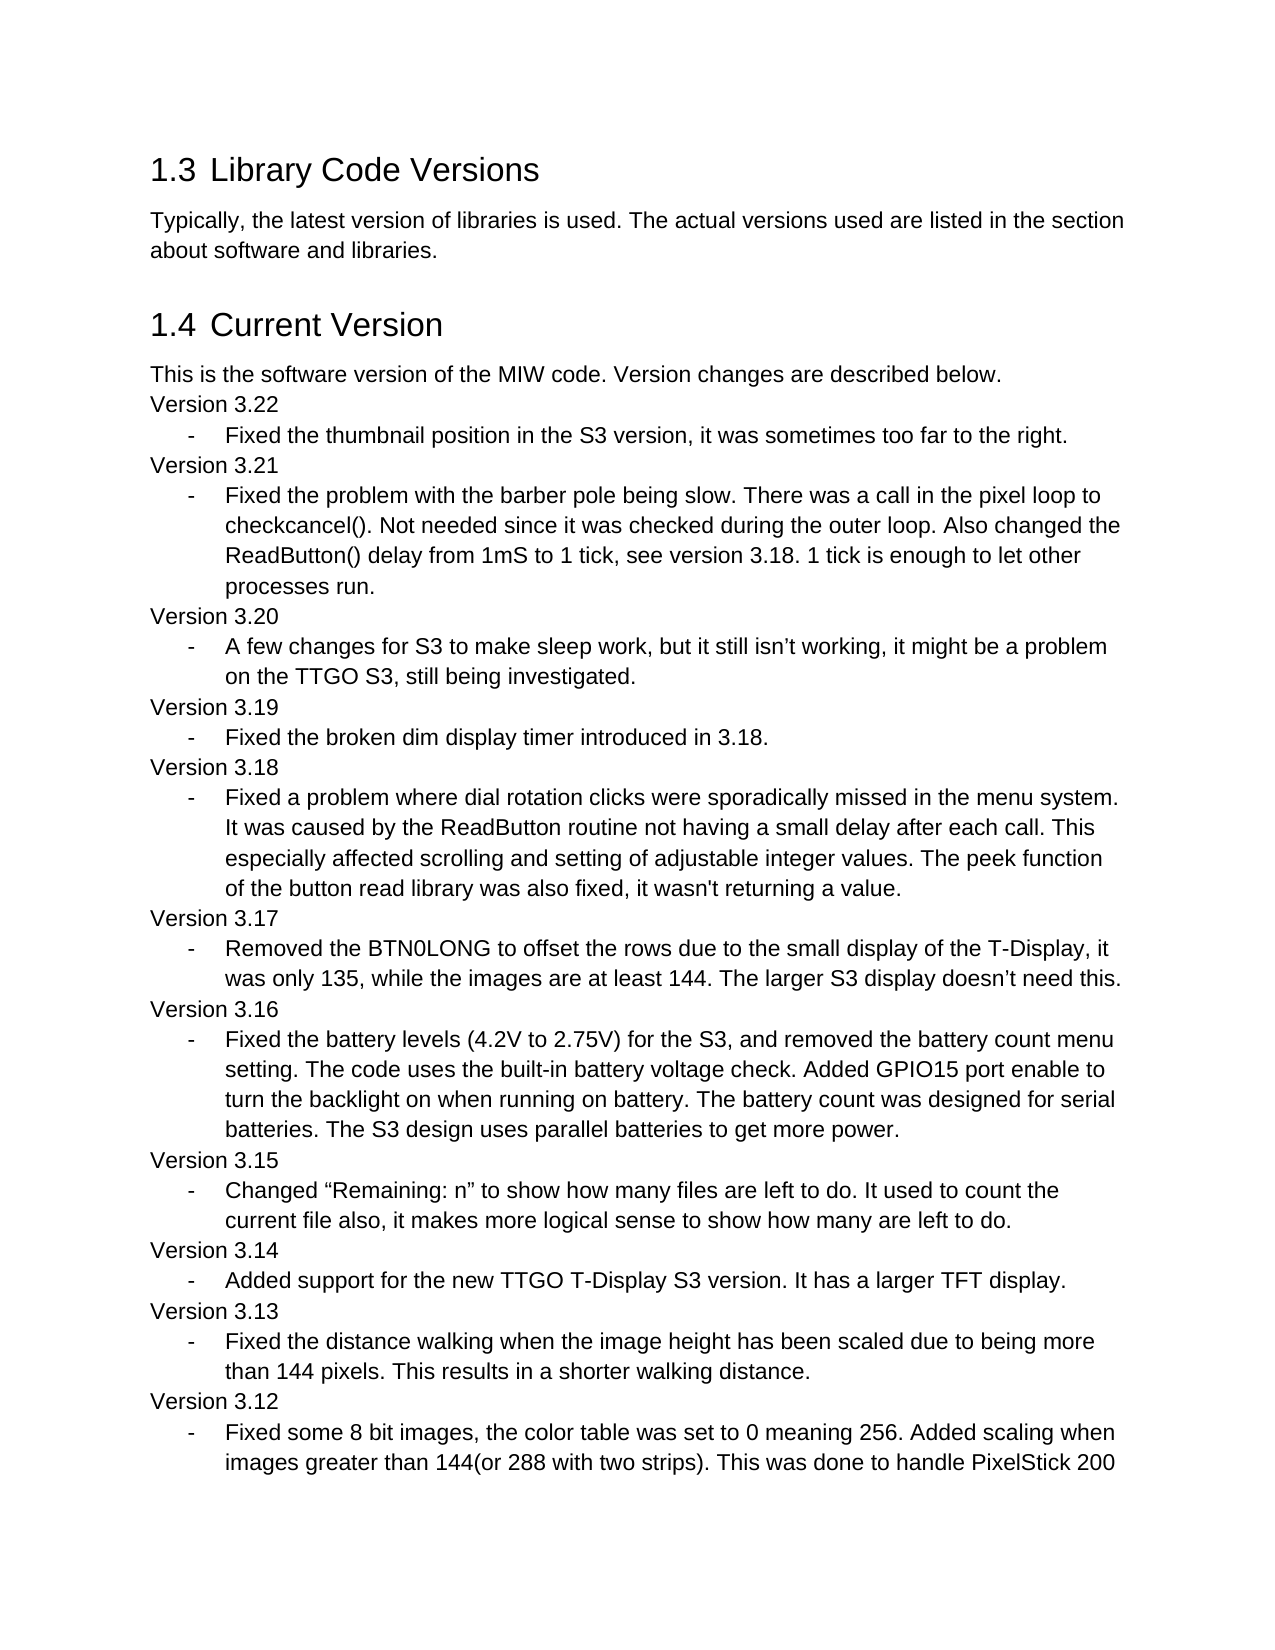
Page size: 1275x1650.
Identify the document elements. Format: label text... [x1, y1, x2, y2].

list Fixed the broken dim display timer introduced in 3.18. [187, 724, 1125, 750]
text Version 3.15 [150, 1147, 1125, 1173]
text Version 3.21 [150, 452, 1125, 478]
text Version 3.14 [150, 1237, 1125, 1264]
list Changed “Remaining: n” to show how many files are left to do. It used to count the current file also, it makes more logical sense to show how many are left to do. [187, 1177, 1125, 1233]
list Fixed the distance walking when the image height has been scaled due to being more than 144 pixels. This results in a shorter walking distance. [187, 1328, 1125, 1384]
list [187, 1418, 1125, 1475]
text Version 3.17 [150, 905, 1125, 931]
text Typically, the latest version of libraries is used. The actual versions used are listed in the section about software and libraries. [150, 207, 1125, 263]
list A few changes for S3 to make sleep work, but it still isn’t working, it might be a problem on the TTGO S3, still being investigated. [187, 633, 1125, 690]
list Removed the BTN0LONG to offset the rows due to the small display of the T-Display, it was only 135, while the images are at least 144. The larger S3 display doesn’t need this. [187, 935, 1125, 992]
list Fixed a problem where dial rotation clicks were sporadically missed in the menu system. It was caused by the ReadButton routine not having a small delay after each call. This especially affected scrolling and setting of adjustable integer values. The peek function of the button read library was also fixed, it wasn't returning a value. [187, 784, 1125, 901]
text Version 3.16 [150, 996, 1125, 1022]
subtitle Current Version [150, 304, 1125, 343]
text This is the software version of the MIW code. Version changes are described below. [150, 361, 1125, 388]
list Added support for the new TTGO T-Display S3 version. It has a larger TFT display. [187, 1267, 1125, 1294]
text Version 3.22 [150, 391, 1125, 418]
subtitle Library Code Versions [150, 150, 1125, 188]
text Version 3.13 [150, 1298, 1125, 1324]
text Version 3.12 [150, 1388, 1125, 1415]
list Fixed the thumbnail position in the S3 version, it was sometimes too far to the right. [187, 422, 1125, 448]
list Fixed the battery levels (4.2V to 2.75V) for the S3, and removed the battery count menu setting. The code uses the built-in battery voltage check. Added GPIO15 port enable to turn the backlight on when running on battery. The battery count was designed for serial batteries. The S3 design uses parallel batteries to get more power. [187, 1026, 1125, 1143]
text Version 3.20 [150, 603, 1125, 629]
text Version 3.19 [150, 693, 1125, 720]
text Version 3.18 [150, 754, 1125, 780]
list Fixed the problem with the barber pole being slow. There was a call in the pixel loop to checkcancel(). Not needed since it was checked during the outer loop. Also changed the ReadButton() delay from 1mS to 1 tick, see version 3.18. 1 tick is enough to let other processes run. [187, 482, 1125, 599]
